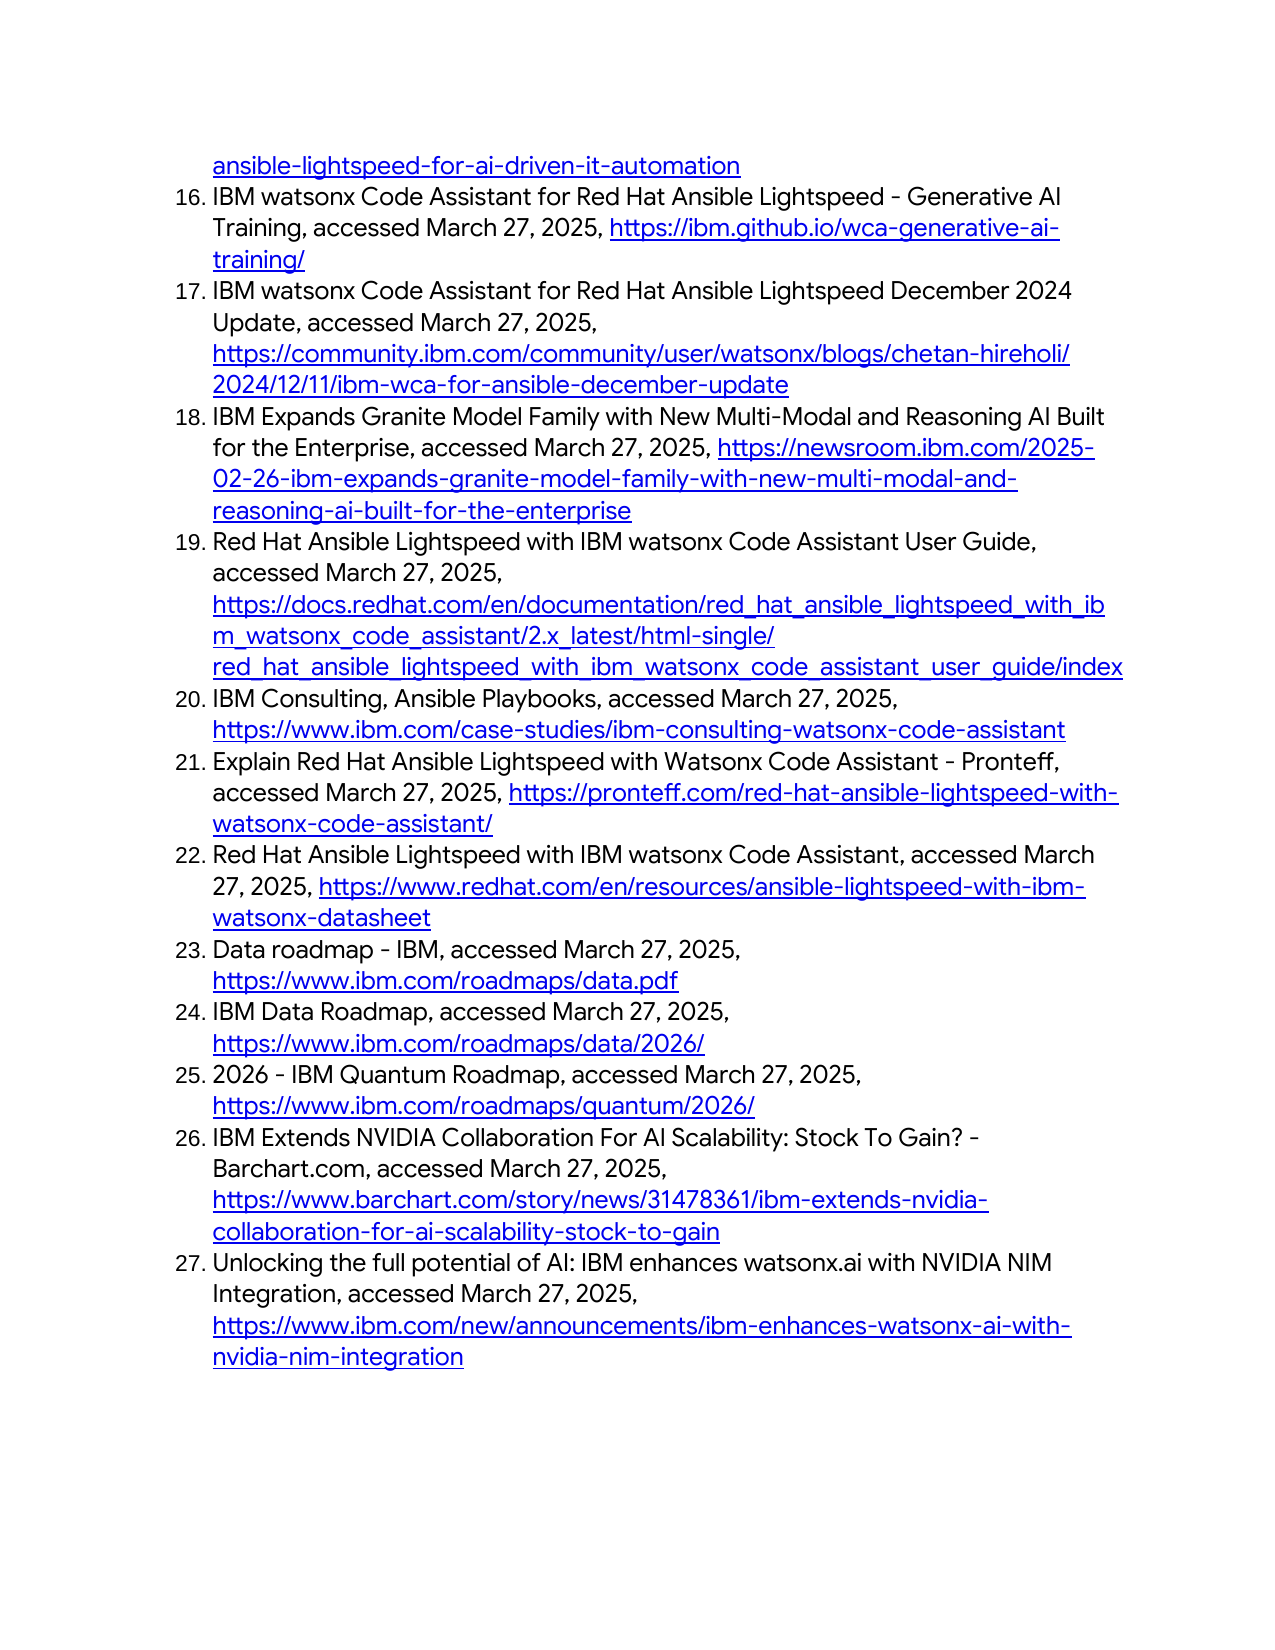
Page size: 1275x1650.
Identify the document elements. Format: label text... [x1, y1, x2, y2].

list Explain Red Hat Ansible Lightspeed with Watsonx Code Assistant - Pronteff, accessed March 27, 2025, https://pronteff.com/red-hat-ansible-lightspeed-with-watsonx-code-assistant/ [175, 746, 1125, 840]
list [175, 150, 1125, 181]
list IBM Extends NVIDIA Collaboration For AI Scalability: Stock To Gain? - Barchart.com, accessed March 27, 2025, https://www.barchart.com/story/news/31478361/ibm-extends-nvidia-collaboration-for-ai-scalability-stock-to-gain [175, 1122, 1125, 1247]
list 2026 - IBM Quantum Roadmap, accessed March 27, 2025, https://www.ibm.com/roadmaps/quantum/2026/ [175, 1059, 1125, 1122]
list IBM watsonx Code Assistant for Red Hat Ansible Lightspeed - Generative AI Training, accessed March 27, 2025, https://ibm.github.io/wca-generative-ai-training/ [175, 181, 1125, 275]
list IBM Consulting, Ansible Playbooks, accessed March 27, 2025, https://www.ibm.com/case-studies/ibm-consulting-watsonx-code-assistant [175, 683, 1125, 746]
list IBM Data Roadmap, accessed March 27, 2025, https://www.ibm.com/roadmaps/data/2026/ [175, 997, 1125, 1059]
list Red Hat Ansible Lightspeed with IBM watsonx Code Assistant User Guide, accessed March 27, 2025, https://docs.redhat.com/en/documentation/red_hat_ansible_lightspeed_with_ibm_watsonx_code_assistant/2.x_latest/html-single/red_hat_ansible_lightspeed_with_ibm_watsonx_code_assistant_user_guide/index [175, 526, 1125, 683]
list IBM watsonx Code Assistant for Red Hat Ansible Lightspeed December 2024 Update, accessed March 27, 2025, https://community.ibm.com/community/user/watsonx/blogs/chetan-hireholi/2024/12/11/ibm-wca-for-ansible-december-update [175, 275, 1125, 401]
list IBM Expands Granite Model Family with New Multi-Modal and Reasoning AI Built for the Enterprise, accessed March 27, 2025, https://newsroom.ibm.com/2025-02-26-ibm-expands-granite-model-family-with-new-multi-modal-and-reasoning-ai-built-for-the-enterprise [175, 401, 1125, 526]
list Unlocking the full potential of AI: IBM enhances watsonx.ai with NVIDIA NIM Integration, accessed March 27, 2025, https://www.ibm.com/new/announcements/ibm-enhances-watsonx-ai-with-nvidia-nim-integration [175, 1247, 1125, 1373]
list Red Hat Ansible Lightspeed with IBM watsonx Code Assistant, accessed March 27, 2025, https://www.redhat.com/en/resources/ansible-lightspeed-with-ibm-watsonx-datasheet [175, 840, 1125, 934]
list Data roadmap - IBM, accessed March 27, 2025, https://www.ibm.com/roadmaps/data.pdf [175, 934, 1125, 997]
